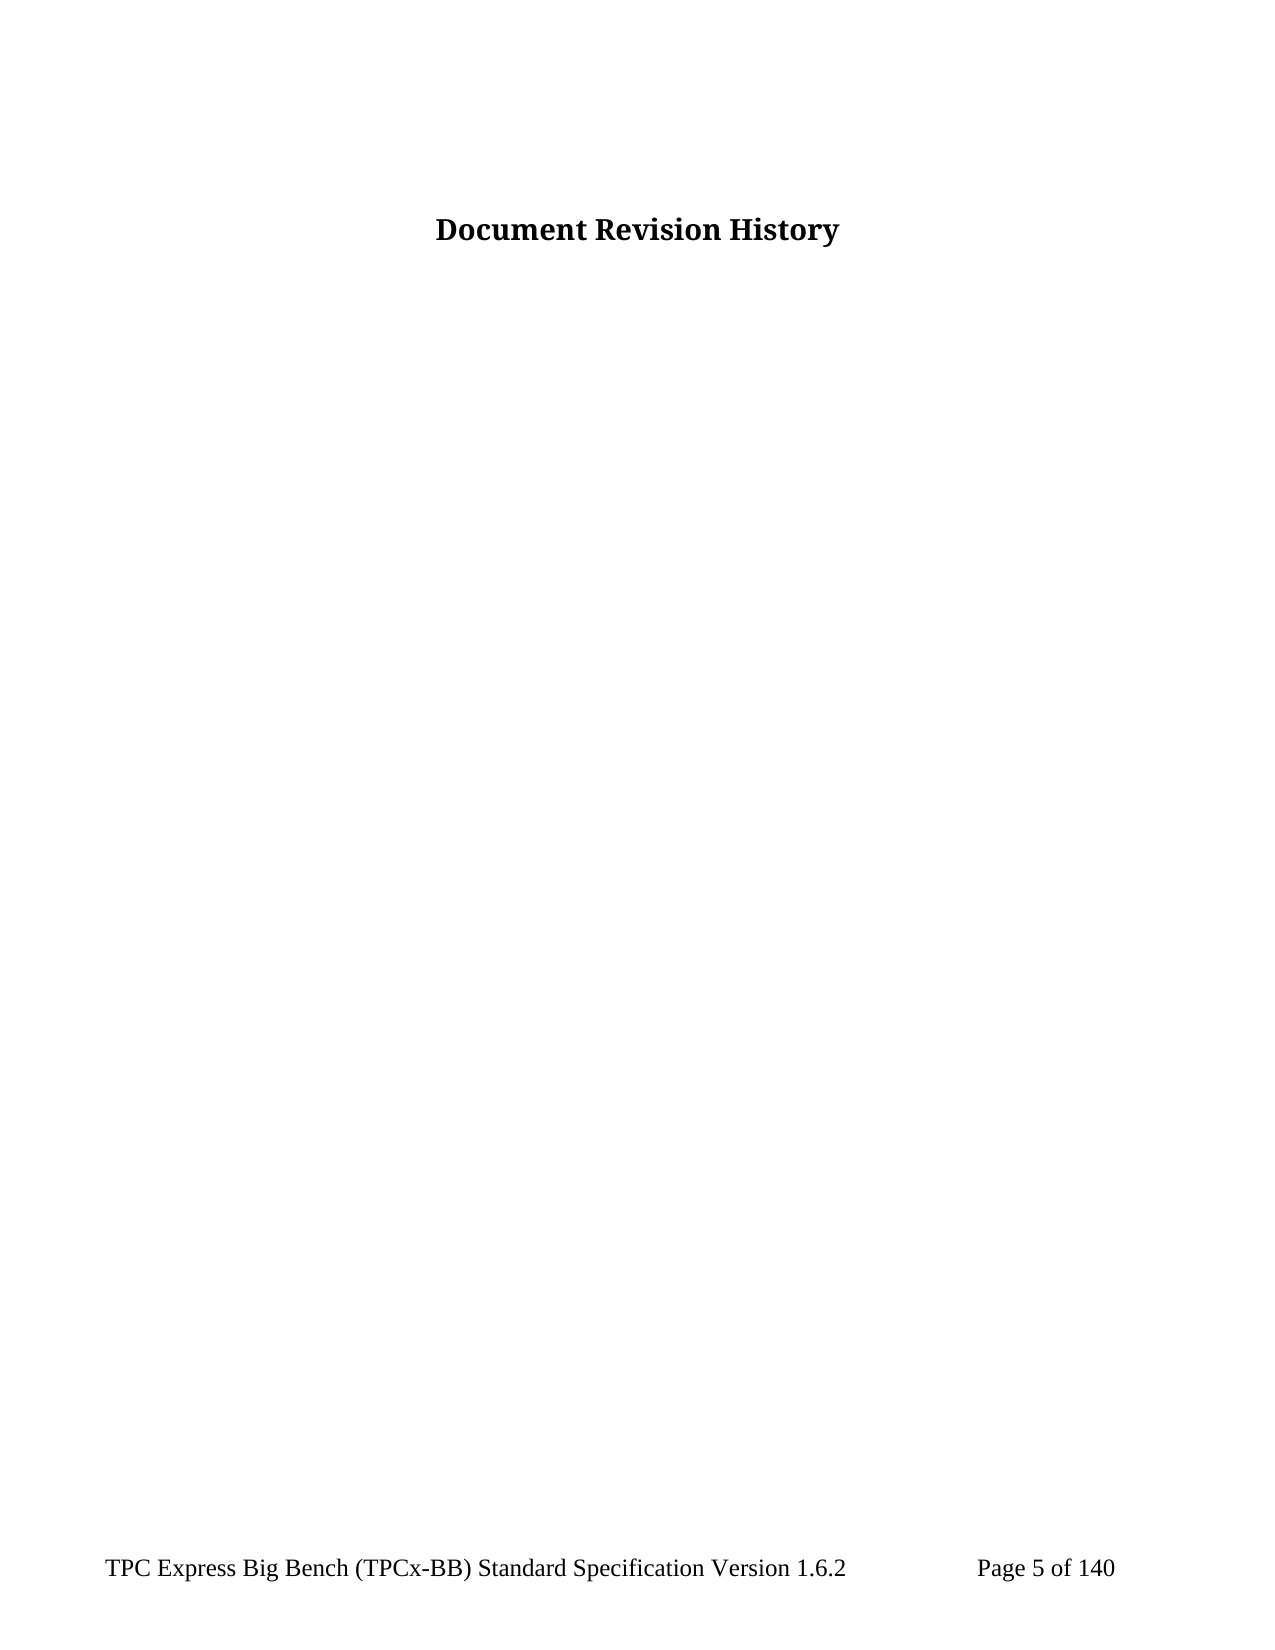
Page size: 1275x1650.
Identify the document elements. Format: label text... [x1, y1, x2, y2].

title Document Revision History [105, 209, 1170, 249]
